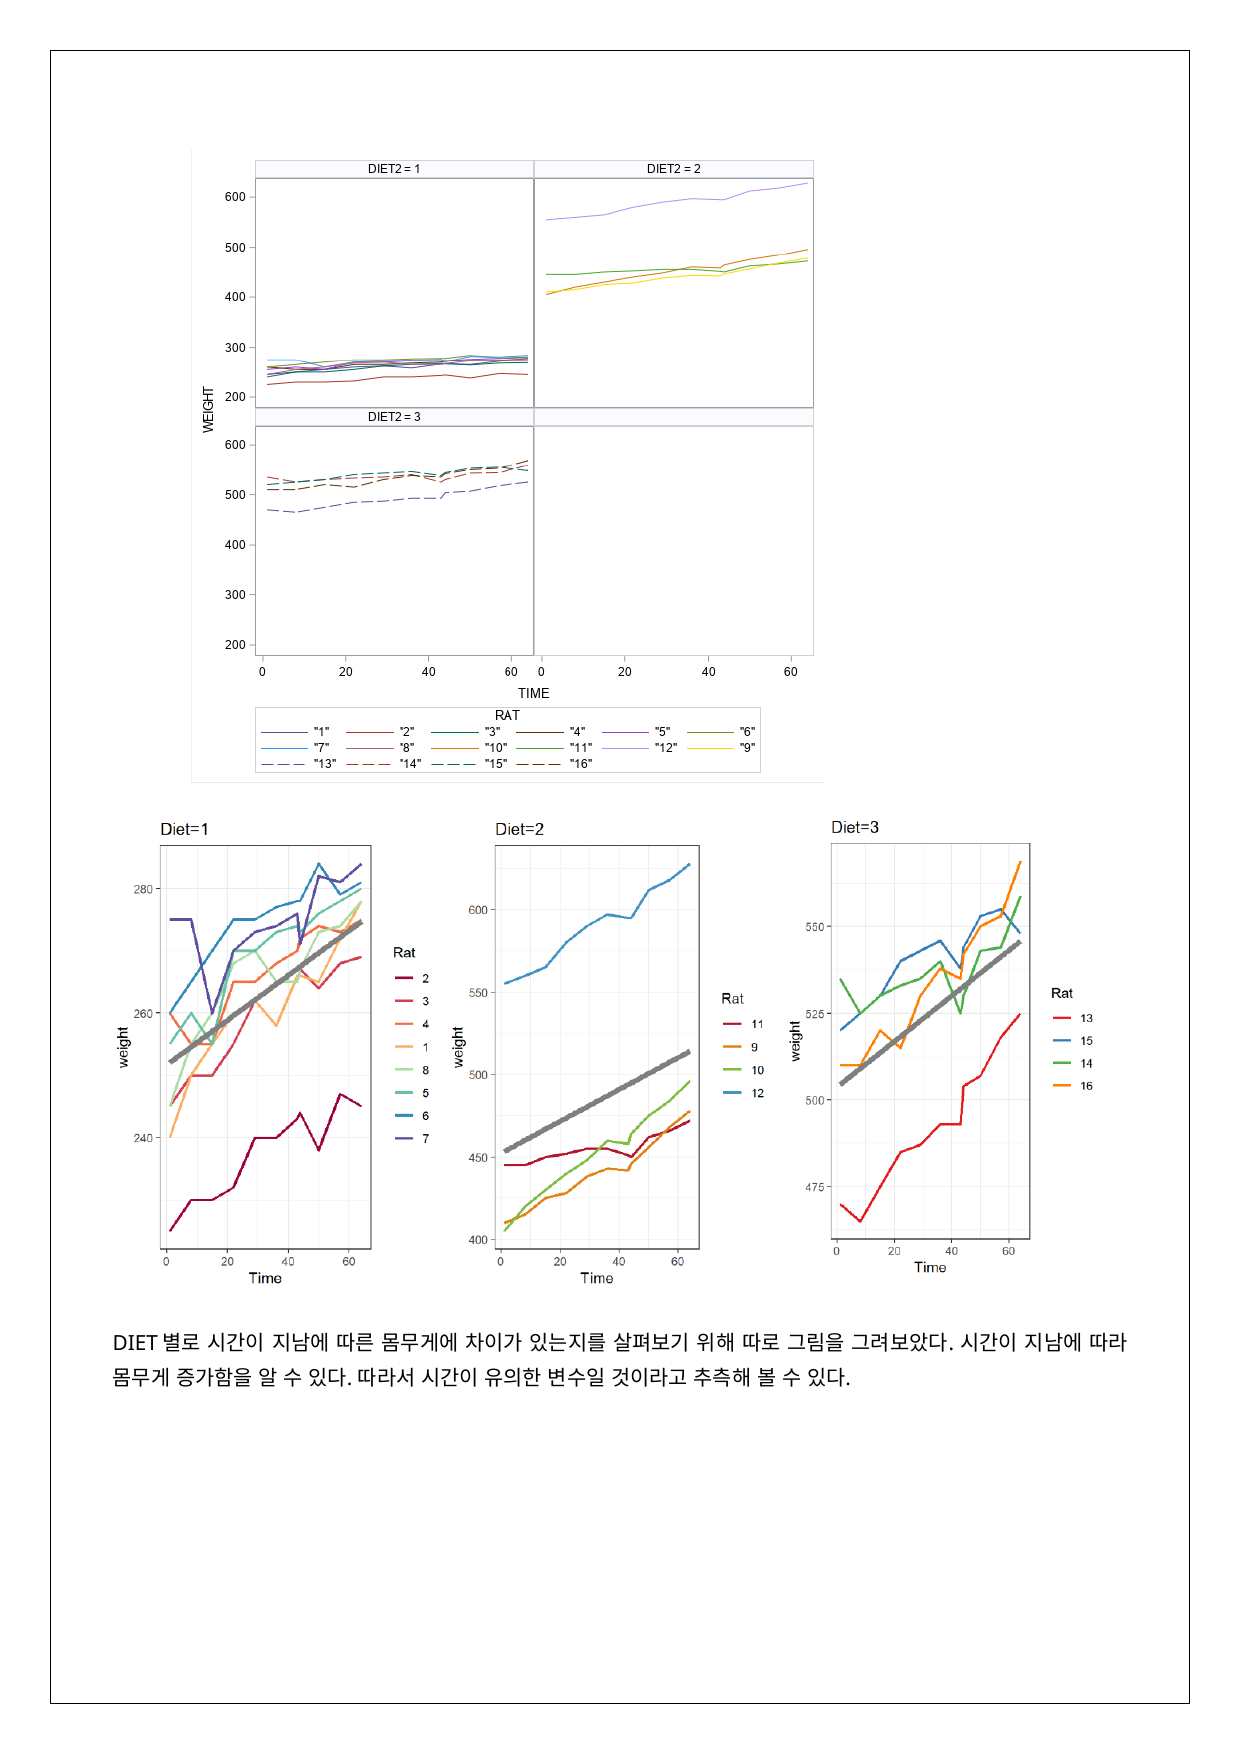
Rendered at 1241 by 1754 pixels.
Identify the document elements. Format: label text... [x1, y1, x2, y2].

picture [112, 816, 778, 1295]
picture [191, 150, 825, 783]
picture [787, 810, 1102, 1278]
